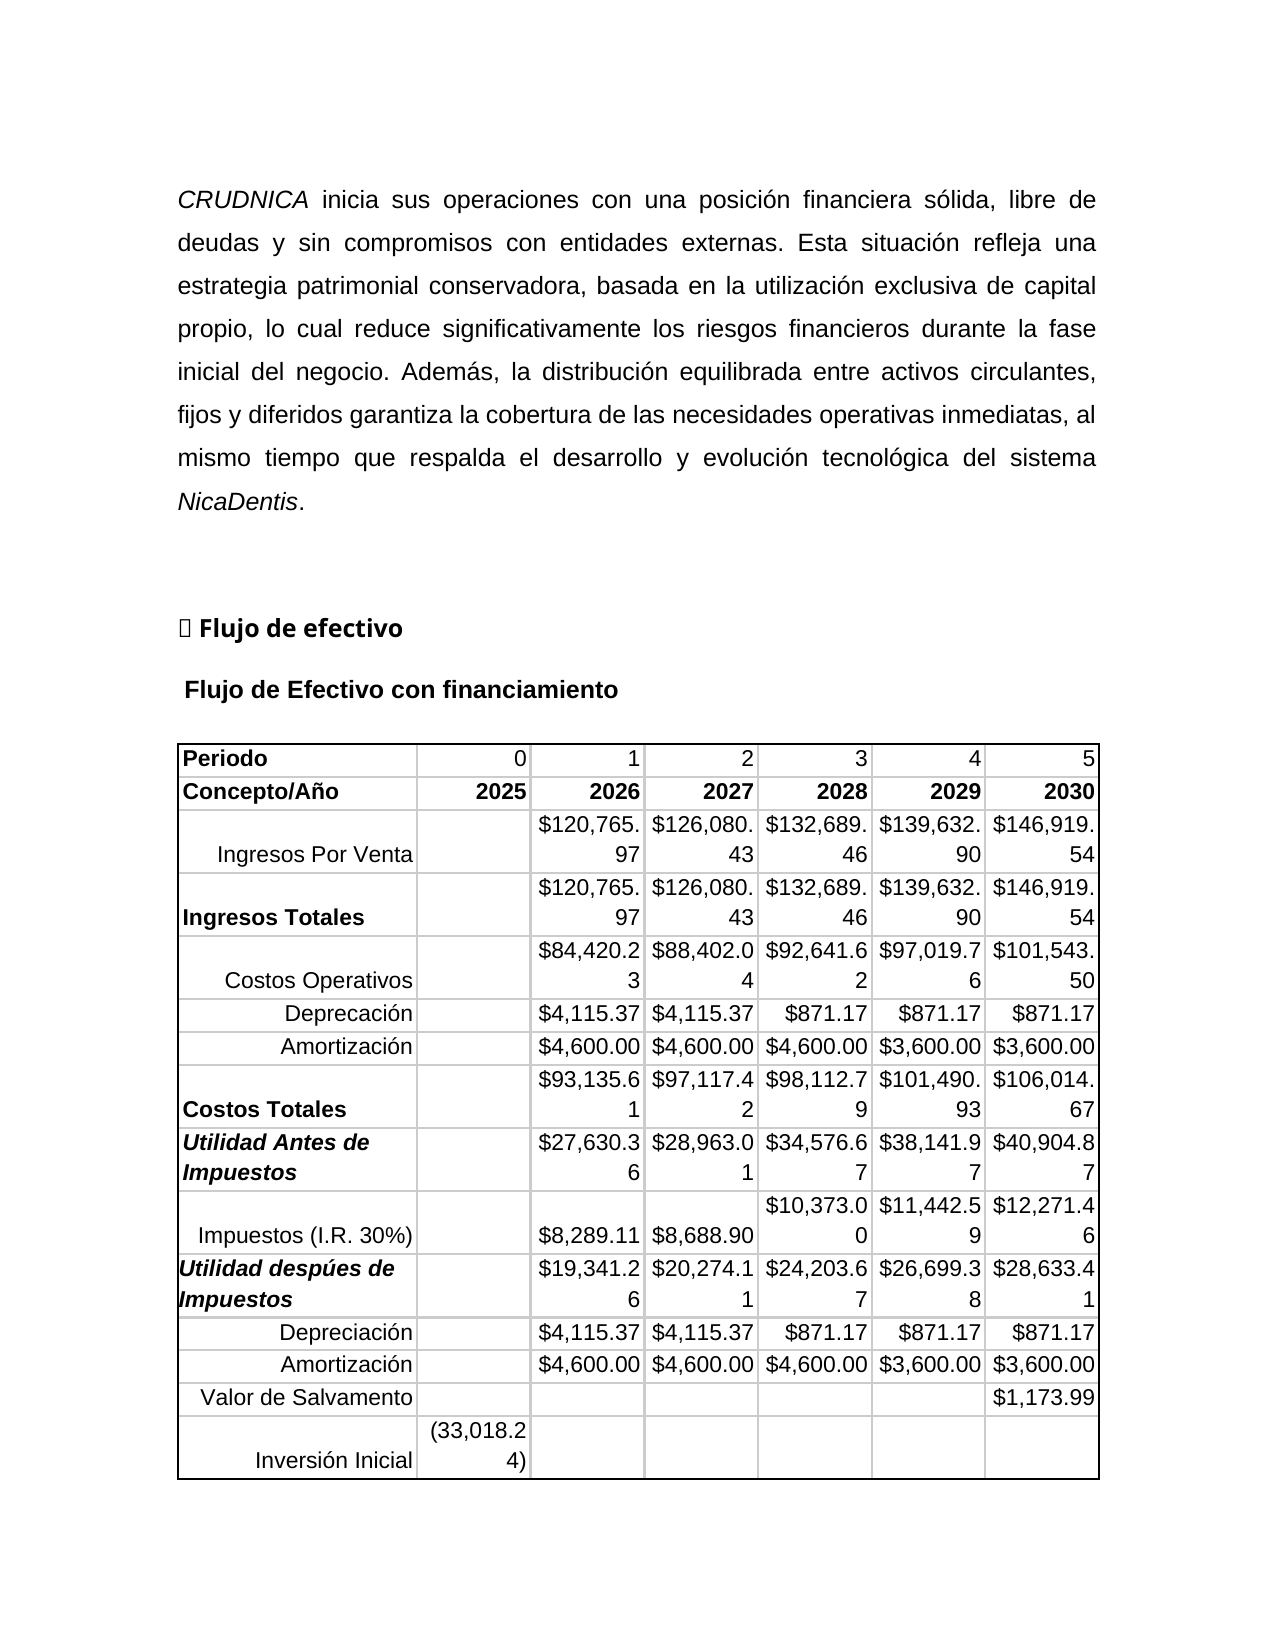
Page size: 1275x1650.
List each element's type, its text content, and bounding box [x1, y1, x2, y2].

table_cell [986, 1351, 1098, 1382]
table_cell $132,689.46 [759, 874, 871, 935]
table_cell $120,765.97 [532, 874, 643, 935]
table_cell [418, 811, 529, 872]
table_cell $4,115.37 [646, 1000, 757, 1031]
table_cell $120,765.97 [532, 811, 643, 872]
table_cell $40,904.87 [986, 1129, 1098, 1190]
table_cell $8,688.90 [646, 1192, 757, 1253]
table_cell Ingresos Por Venta [179, 811, 416, 872]
table_cell [418, 874, 529, 935]
table_cell $11,442.59 [873, 1192, 984, 1253]
table_cell Amortización [179, 1033, 416, 1064]
table_cell $146,919.54 [986, 811, 1098, 872]
table_cell $97,117.42 [646, 1066, 757, 1127]
table_cell $24,203.67 [759, 1255, 871, 1316]
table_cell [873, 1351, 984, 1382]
table_cell $88,402.04 [646, 937, 757, 998]
table_cell $106,014.67 [986, 1066, 1098, 1127]
table_cell Concepto/Año [179, 778, 416, 808]
table_cell 2030 [986, 778, 1098, 808]
table_cell $4,115.37 [532, 1319, 643, 1349]
table_cell $8,289.11 [532, 1192, 643, 1253]
table_cell $871.17 [986, 1319, 1098, 1349]
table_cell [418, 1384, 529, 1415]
table_cell 2029 [873, 778, 984, 808]
table_cell $92,641.62 [759, 937, 871, 998]
table_cell $98,112.79 [759, 1066, 871, 1127]
table_cell [418, 1066, 529, 1127]
table_cell 2027 [646, 778, 757, 808]
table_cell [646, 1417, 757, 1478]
table_cell $101,543.50 [986, 937, 1098, 998]
table_cell Deprecación [179, 1000, 416, 1031]
table_header 3 [759, 745, 871, 776]
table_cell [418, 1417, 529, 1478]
table_cell $97,019.76 [873, 937, 984, 998]
table_cell $3,600.00 [873, 1033, 984, 1064]
table_cell $12,271.46 [986, 1192, 1098, 1253]
table_cell [418, 1319, 529, 1349]
table_cell [418, 1000, 529, 1031]
table_cell $101,490.93 [873, 1066, 984, 1127]
table_cell Costos Totales [179, 1066, 416, 1127]
table_cell [418, 937, 529, 998]
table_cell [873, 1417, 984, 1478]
table_cell [418, 1129, 529, 1190]
table_cell Amortización [179, 1351, 416, 1382]
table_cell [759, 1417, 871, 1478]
table_header 1 [532, 745, 643, 776]
table_cell Ingresos Totales [179, 874, 416, 935]
table_header 2 [646, 745, 757, 776]
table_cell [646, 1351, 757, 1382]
table_header 5 [986, 745, 1098, 776]
table_cell $139,632.90 [873, 811, 984, 872]
table_cell $4,600.00 [759, 1033, 871, 1064]
table_cell $139,632.90 [873, 874, 984, 935]
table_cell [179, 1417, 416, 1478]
table_cell $871.17 [759, 1319, 871, 1349]
table_cell $146,919.54 [986, 874, 1098, 935]
table_cell $93,135.61 [532, 1066, 643, 1127]
table_cell $4,600.00 [532, 1351, 643, 1382]
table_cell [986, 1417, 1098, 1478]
table_cell $126,080.43 [646, 874, 757, 935]
table_header 4 [873, 745, 984, 776]
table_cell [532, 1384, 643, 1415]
text Flujo de Efectivo con financiamiento [177, 674, 1098, 703]
table_cell $4,115.37 [646, 1319, 757, 1349]
table_cell $871.17 [986, 1000, 1098, 1031]
table_cell 2028 [759, 778, 871, 808]
table_cell Depreciación [179, 1319, 416, 1349]
text  Flujo de efectivo [177, 610, 1098, 644]
table_header Periodo [179, 745, 416, 776]
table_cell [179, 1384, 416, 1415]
table_cell [418, 1351, 529, 1382]
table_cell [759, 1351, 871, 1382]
table_cell [418, 1033, 529, 1064]
table_cell $4,600.00 [646, 1033, 757, 1064]
table_cell 2025 [418, 778, 529, 808]
table_cell $38,141.97 [873, 1129, 984, 1190]
table_cell $26,699.38 [873, 1255, 984, 1316]
table_cell $20,274.11 [646, 1255, 757, 1316]
table_cell $3,600.00 [986, 1033, 1098, 1064]
table_cell $19,341.26 [532, 1255, 643, 1316]
table_cell $28,963.01 [646, 1129, 757, 1190]
table_cell $10,373.00 [759, 1192, 871, 1253]
table_cell $84,420.23 [532, 937, 643, 998]
table_cell $28,633.41 [986, 1255, 1098, 1316]
table_cell Impuestos (I.R. 30%) [179, 1192, 416, 1253]
table_cell Utilidad Antes de Impuestos [179, 1129, 416, 1190]
table_cell 2026 [532, 778, 643, 808]
table_cell [418, 1192, 529, 1253]
table_cell $871.17 [873, 1319, 984, 1349]
table_cell Utilidad despúes de Impuestos [179, 1255, 416, 1316]
table_cell $132,689.46 [759, 811, 871, 872]
table_cell $27,630.36 [532, 1129, 643, 1190]
table_cell Costos Operativos [179, 937, 416, 998]
table_cell $4,115.37 [532, 1000, 643, 1031]
table_cell $871.17 [759, 1000, 871, 1031]
text CRUDNICA inicia sus operaciones con una posición financiera sólida, libre de deudas y sin compromisos con entidades externas. Esta situación refleja una estrategia patrimonial conservadora, basada en la utilización exclusiva de capital propio, lo cual reduce significativamente los riesgos financieros durante la fase inicial del negocio. Además, la distribución equilibrada entre activos circulantes, fijos y diferidos garantiza la cobertura de las necesidades operativas inmediatas, al mismo tiempo que respalda el desarrollo y evolución tecnológica del sistema NicaDentis. [177, 184, 1098, 515]
table_cell $4,600.00 [532, 1033, 643, 1064]
table_cell [418, 1255, 529, 1316]
table_cell $871.17 [873, 1000, 984, 1031]
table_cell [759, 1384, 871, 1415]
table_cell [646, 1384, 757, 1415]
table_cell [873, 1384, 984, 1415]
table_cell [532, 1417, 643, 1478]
table_cell $34,576.67 [759, 1129, 871, 1190]
table_header 0 [418, 745, 529, 776]
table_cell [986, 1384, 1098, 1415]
table_cell $126,080.43 [646, 811, 757, 872]
